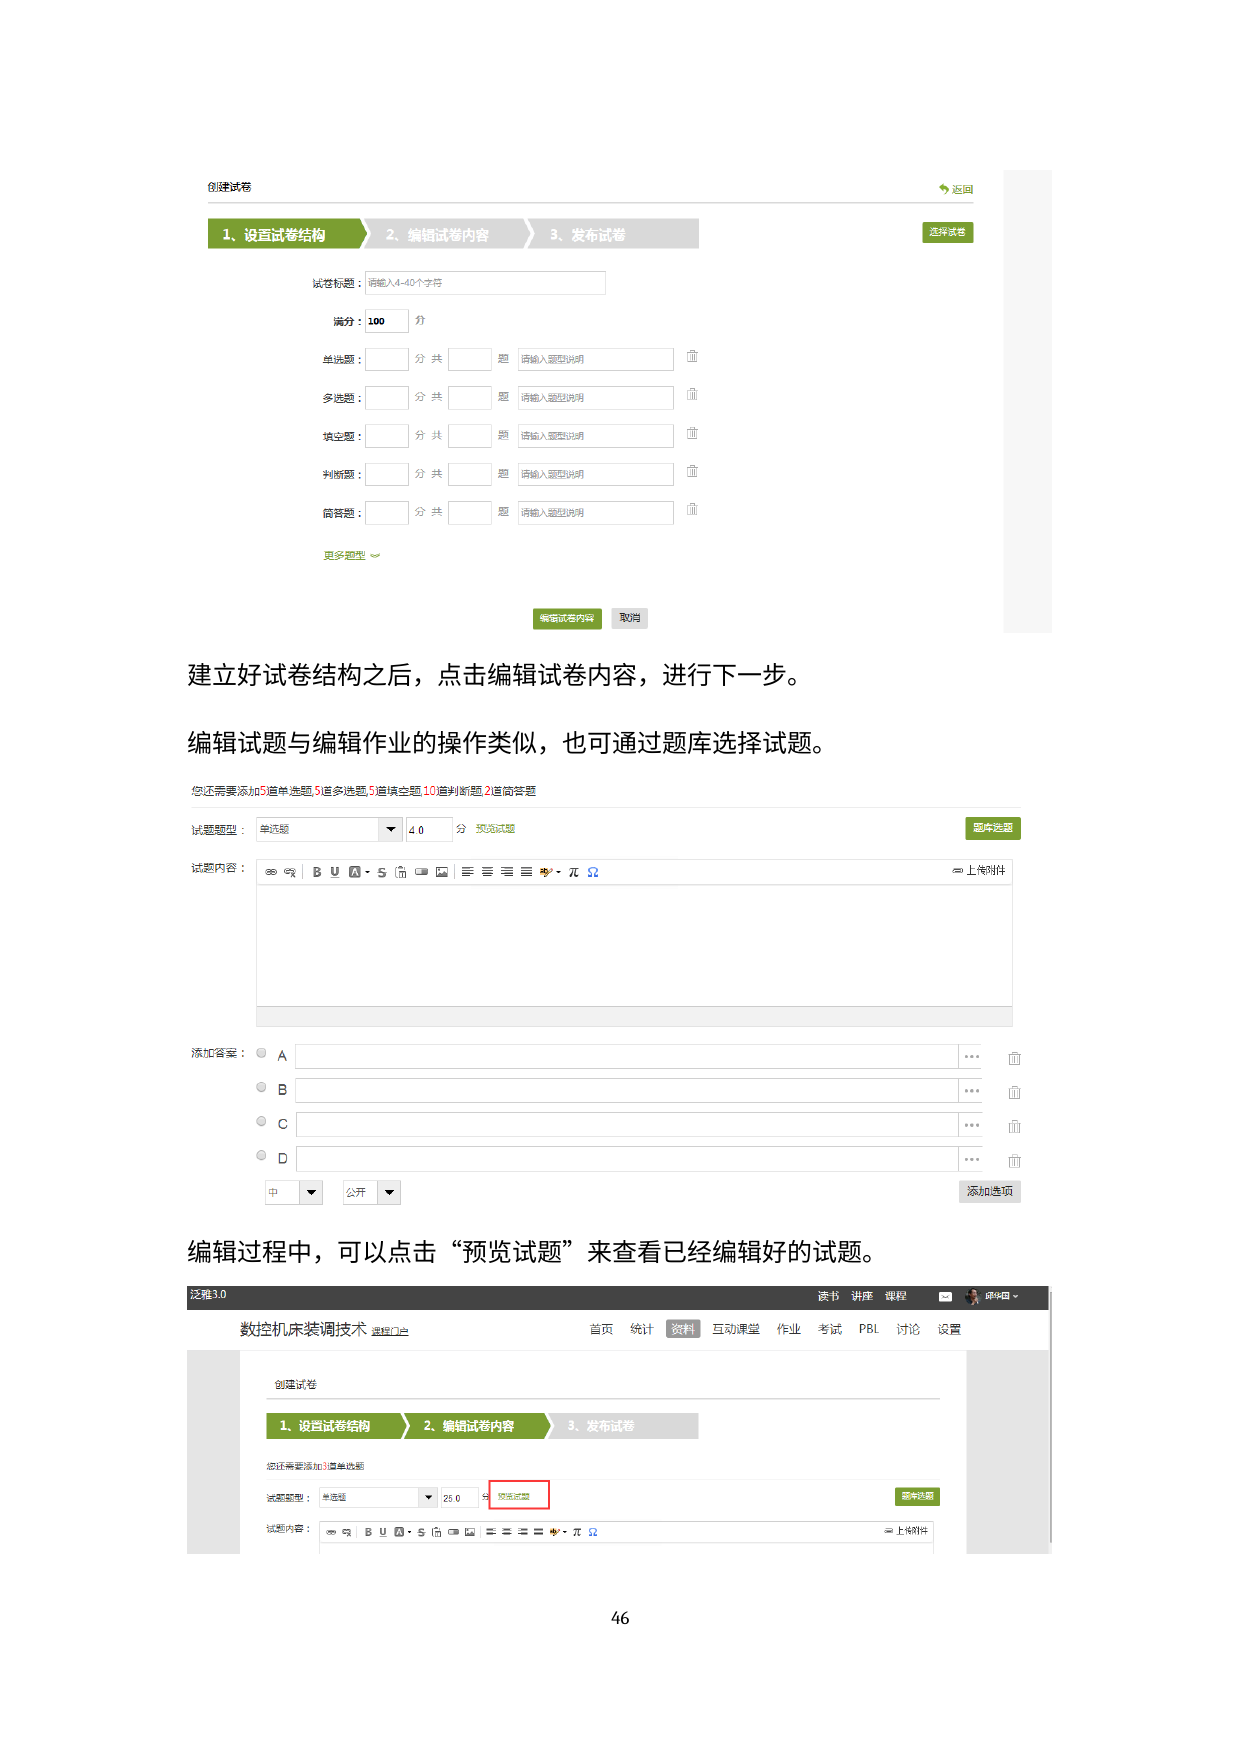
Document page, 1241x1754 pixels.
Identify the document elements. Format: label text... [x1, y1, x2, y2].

picture [187, 776, 1052, 1216]
text 编辑试题与编辑作业的操作类似，也可通过题库选择试题。 [187, 707, 1053, 775]
picture [187, 1286, 1052, 1554]
text 编辑过程中，可以点击“预览试题”来查看已经编辑好的试题。 [187, 1217, 1053, 1284]
picture [187, 170, 1052, 633]
text 建立好试卷结构之后，点击编辑试卷内容，进行下一步。 [187, 639, 1053, 707]
